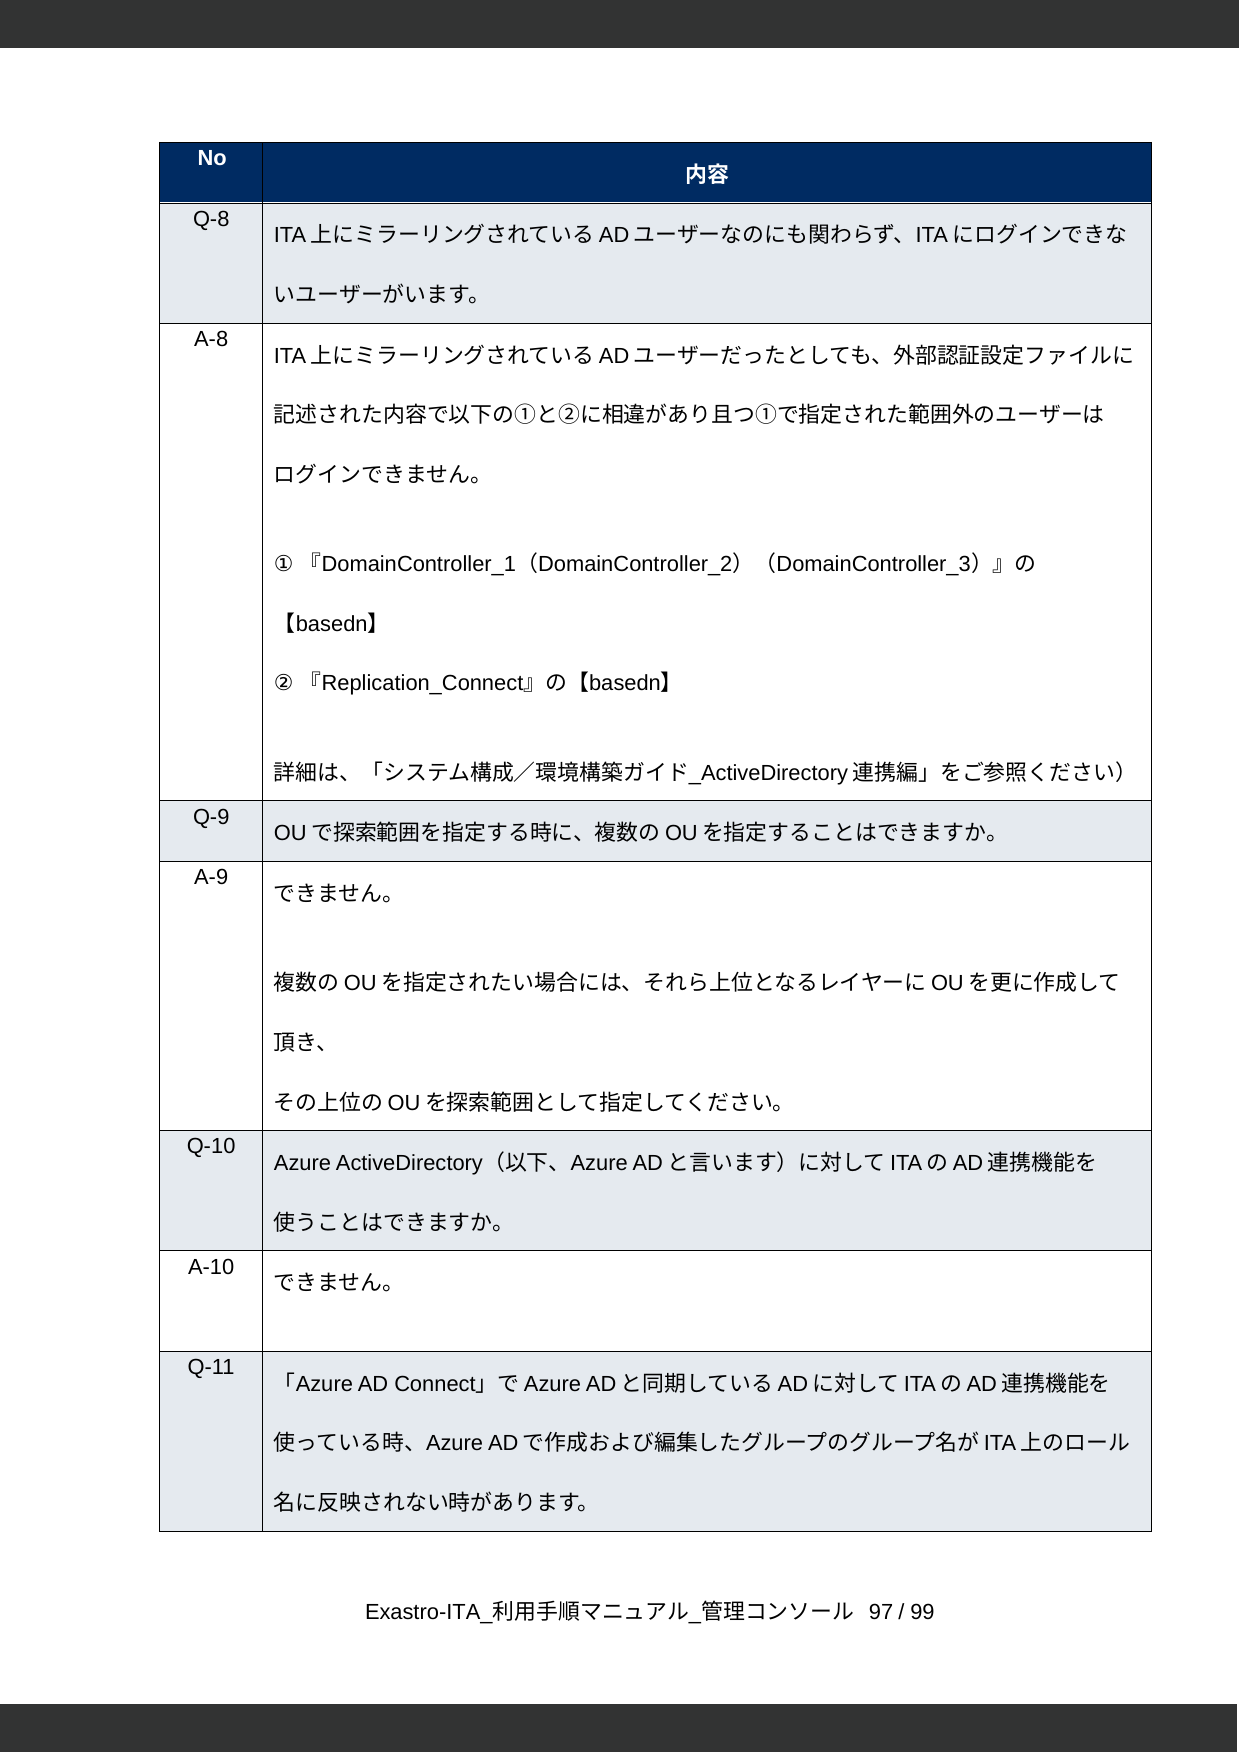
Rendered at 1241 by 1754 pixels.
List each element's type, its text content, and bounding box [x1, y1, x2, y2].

table_cell A-9 [160, 862, 262, 1130]
table_header 内容 [263, 143, 1151, 202]
table_cell Q-8 [160, 204, 262, 323]
table_cell ITA上にミラーリングされているADユーザーなのにも関わらず、ITAにログインできないユーザーがいます。 [263, 204, 1151, 323]
picture [0, 0, 1239, 48]
table_cell Q-11 [160, 1352, 262, 1531]
picture [0, 1704, 1237, 1752]
table_header No [160, 143, 262, 202]
table_cell できません。 複数のOUを指定されたい場合には、それら上位となるレイヤーにOUを更に作成して頂き、 その上位のOUを探索範囲として指定してください。 [263, 862, 1151, 1130]
table_cell Azure ActiveDirectory（以下、Azure ADと言います）に対してITAのAD連携機能を 使うことはできますか。 [263, 1131, 1151, 1250]
table_cell A-8 [160, 324, 262, 800]
table_cell A-10 [160, 1251, 262, 1351]
table_cell Q-9 [160, 801, 262, 861]
table_cell 「Azure AD Connect」でAzure ADと同期しているADに対してITAのAD連携機能を 使っている時、Azure ADで作成および編集したグループのグループ名がITA上のロール名に反映されない時があります。 [263, 1352, 1151, 1531]
table_cell できません。 [263, 1251, 1151, 1351]
table_cell ITA上にミラーリングされているADユーザーだったとしても、外部認証設定ファイルに 記述された内容で以下の①と②に相違があり且つ①で指定された範囲外のユーザーは ログインできません。 ① 『DomainController_1（DomainController_2）（DomainController_3）』の【basedn】 ② 『Replication_Connect』の【basedn】 詳細は、「システム構成／環境構築ガイド_ActiveDirectory連携編」をご参照ください） [263, 324, 1151, 800]
table_cell Q-10 [160, 1131, 262, 1250]
table_cell OUで探索範囲を指定する時に、複数のOUを指定することはできますか。 [263, 801, 1151, 861]
